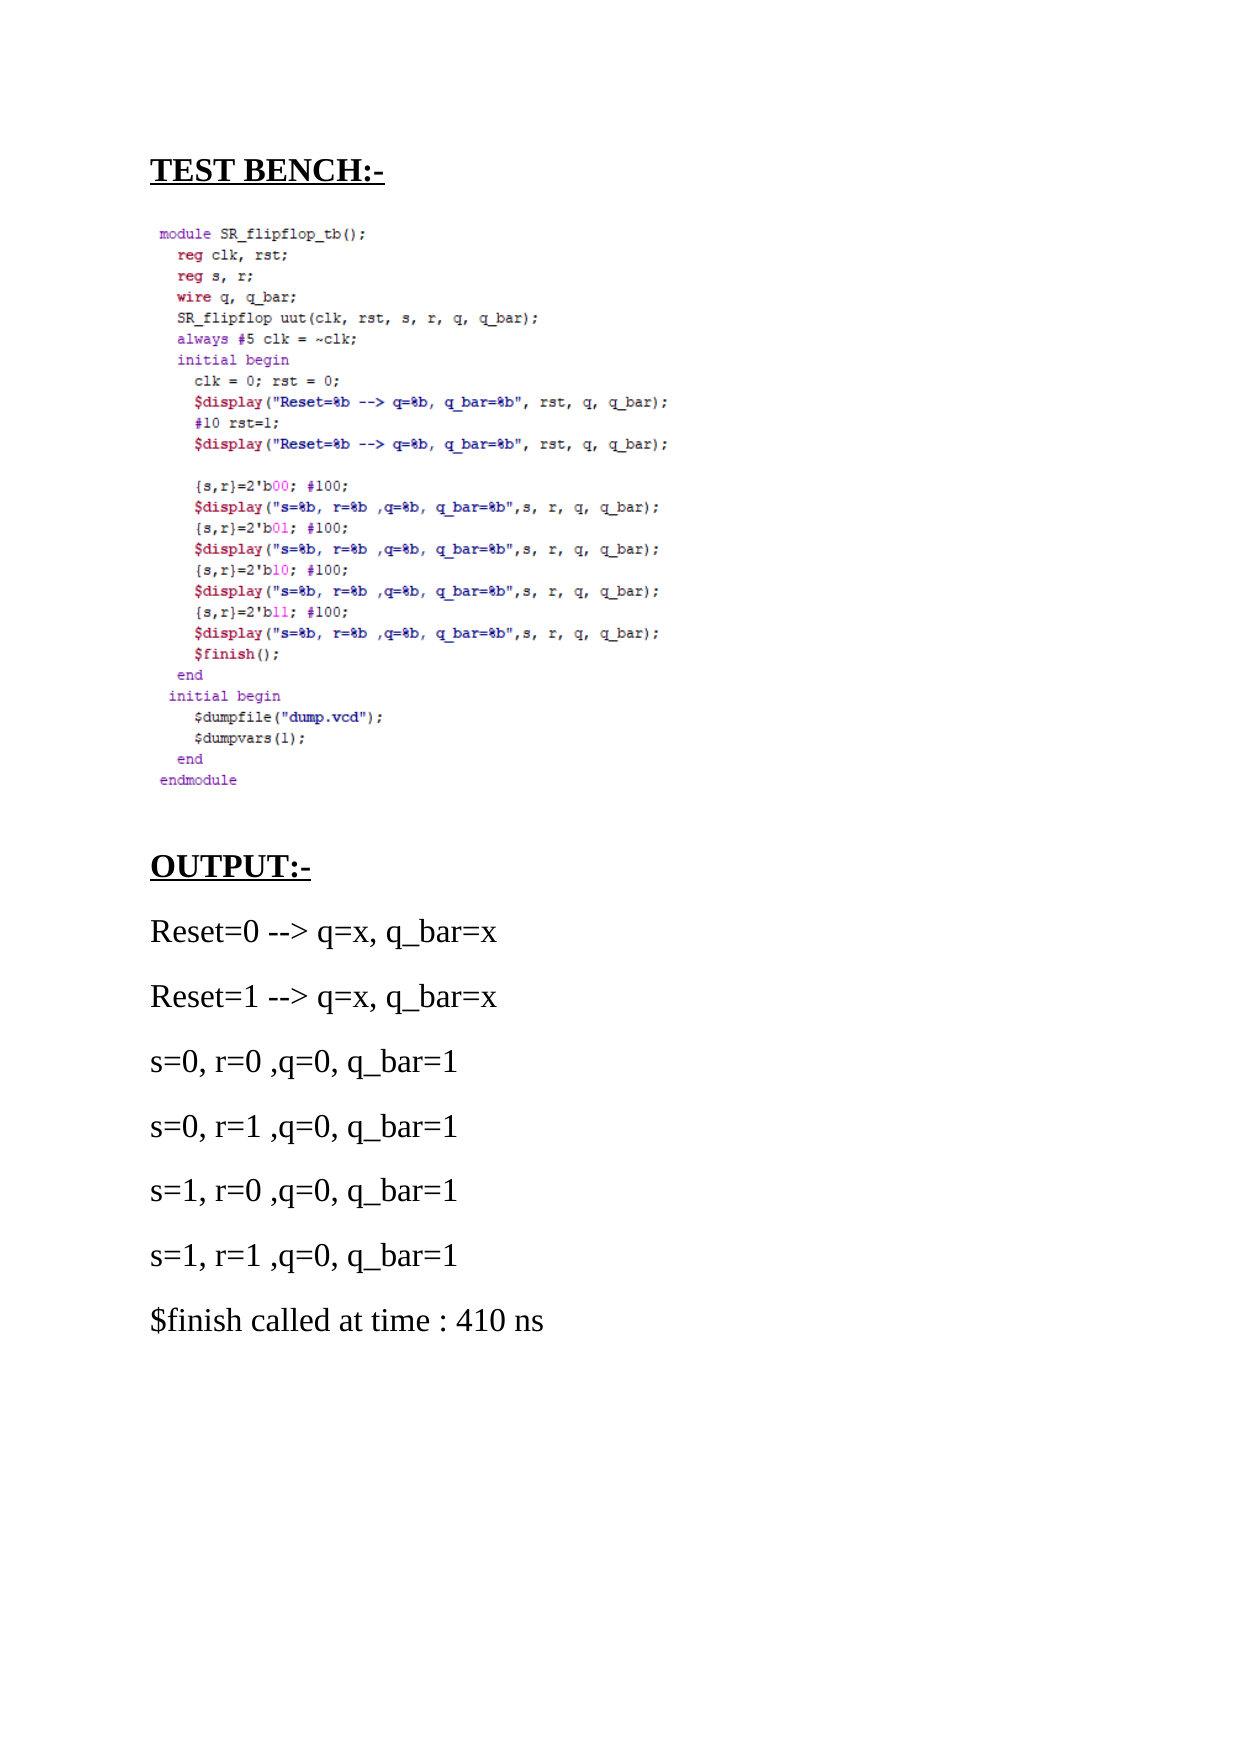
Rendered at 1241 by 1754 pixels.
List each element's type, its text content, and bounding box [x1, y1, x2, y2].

text OUTPUT:- [150, 846, 1090, 884]
text $finish called at time : 410 ns [150, 1301, 1090, 1339]
text TEST BENCH:- [150, 150, 1090, 188]
picture [150, 215, 1091, 822]
text s=0, r=0 ,q=0, q_bar=1 [150, 1041, 1090, 1079]
text Reset=0 --> q=x, q_bar=x [150, 911, 1090, 949]
text Reset=1 --> q=x, q_bar=x [150, 976, 1090, 1014]
text s=0, r=1 ,q=0, q_bar=1 [150, 1106, 1090, 1144]
text s=1, r=0 ,q=0, q_bar=1 [150, 1171, 1090, 1209]
text s=1, r=1 ,q=0, q_bar=1 [150, 1236, 1090, 1274]
